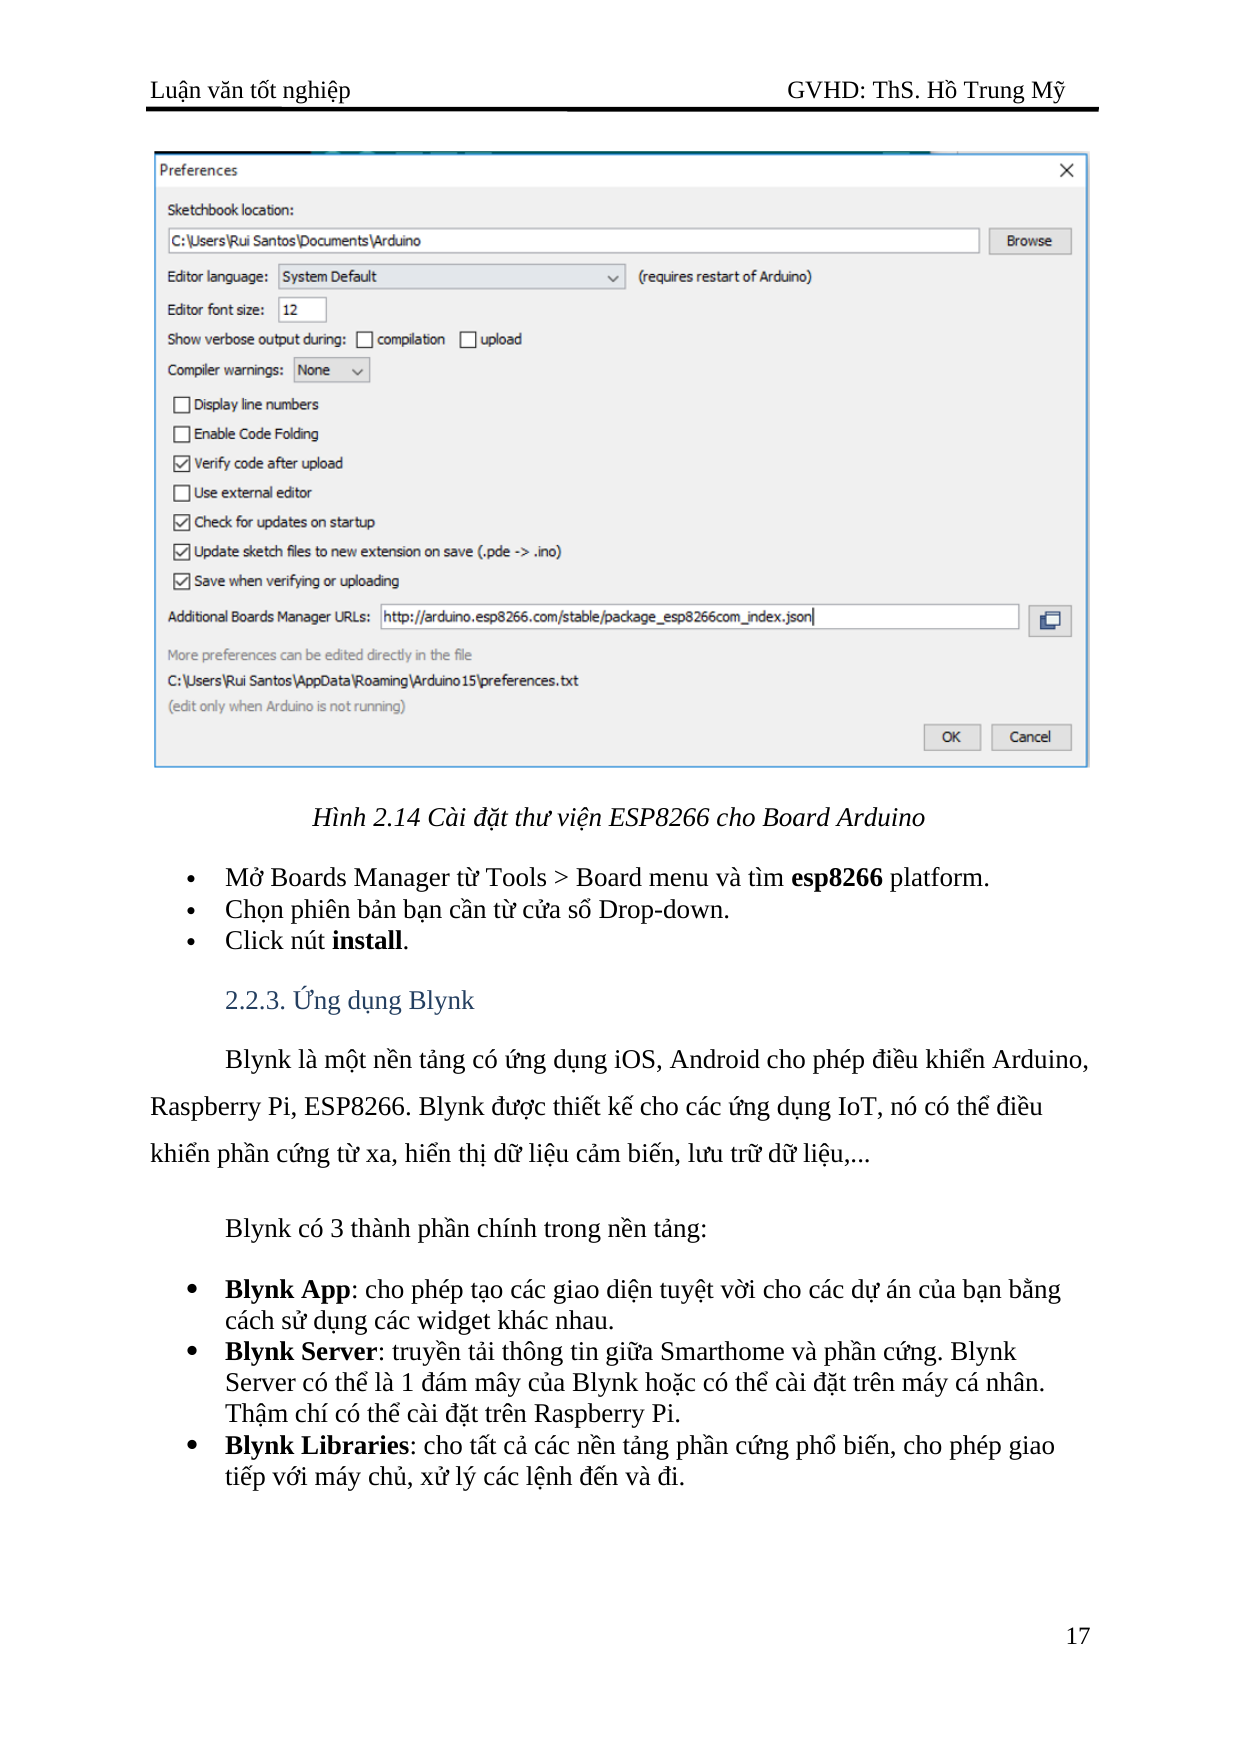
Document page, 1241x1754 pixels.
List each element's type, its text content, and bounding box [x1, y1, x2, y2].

list Mở Boards Manager từ Tools > Board menu và tìm esp8266 platform. [187, 862, 1090, 893]
list Chọn phiên bản bạn cần từ cửa sổ Drop-down. [187, 893, 1090, 924]
list Blynk Libraries: cho tất cả các nền tảng phần cứng phổ biến, cho phép giao tiếp với máy chủ, xử lý các lệnh đến và đi. [187, 1429, 1090, 1491]
text Blynk là một nền tảng có ứng dụng iOS, Android cho phép điều khiển Arduino, Raspberry Pi, ESP8266. Blynk được thiết kế cho các ứng dụng IoT, nó có thể điều khiển phần cứng từ xa, hiển thị dữ liệu cảm biến, lưu trữ dữ liệu,... [150, 1043, 1090, 1168]
subtitle 2.2.3. Ứng dụng Blynk [150, 984, 1090, 1015]
picture [150, 150, 1091, 772]
text Blynk có 3 thành phần chính trong nền tảng: [150, 1212, 1090, 1244]
list Blynk Server: truyền tải thông tin giữa Smarthome và phần cứng. Blynk Server có thể là 1 đám mây của Blynk hoặc có thể cài đặt trên máy cá nhân. Thậm chí có thể cài đặt trên Raspberry Pi. [187, 1335, 1090, 1429]
list Blynk App: cho phép tạo các giao diện tuyệt vời cho các dự án của bạn bằng cách sử dụng các widget khác nhau. [187, 1273, 1090, 1335]
list Click nút install. [187, 924, 1090, 955]
